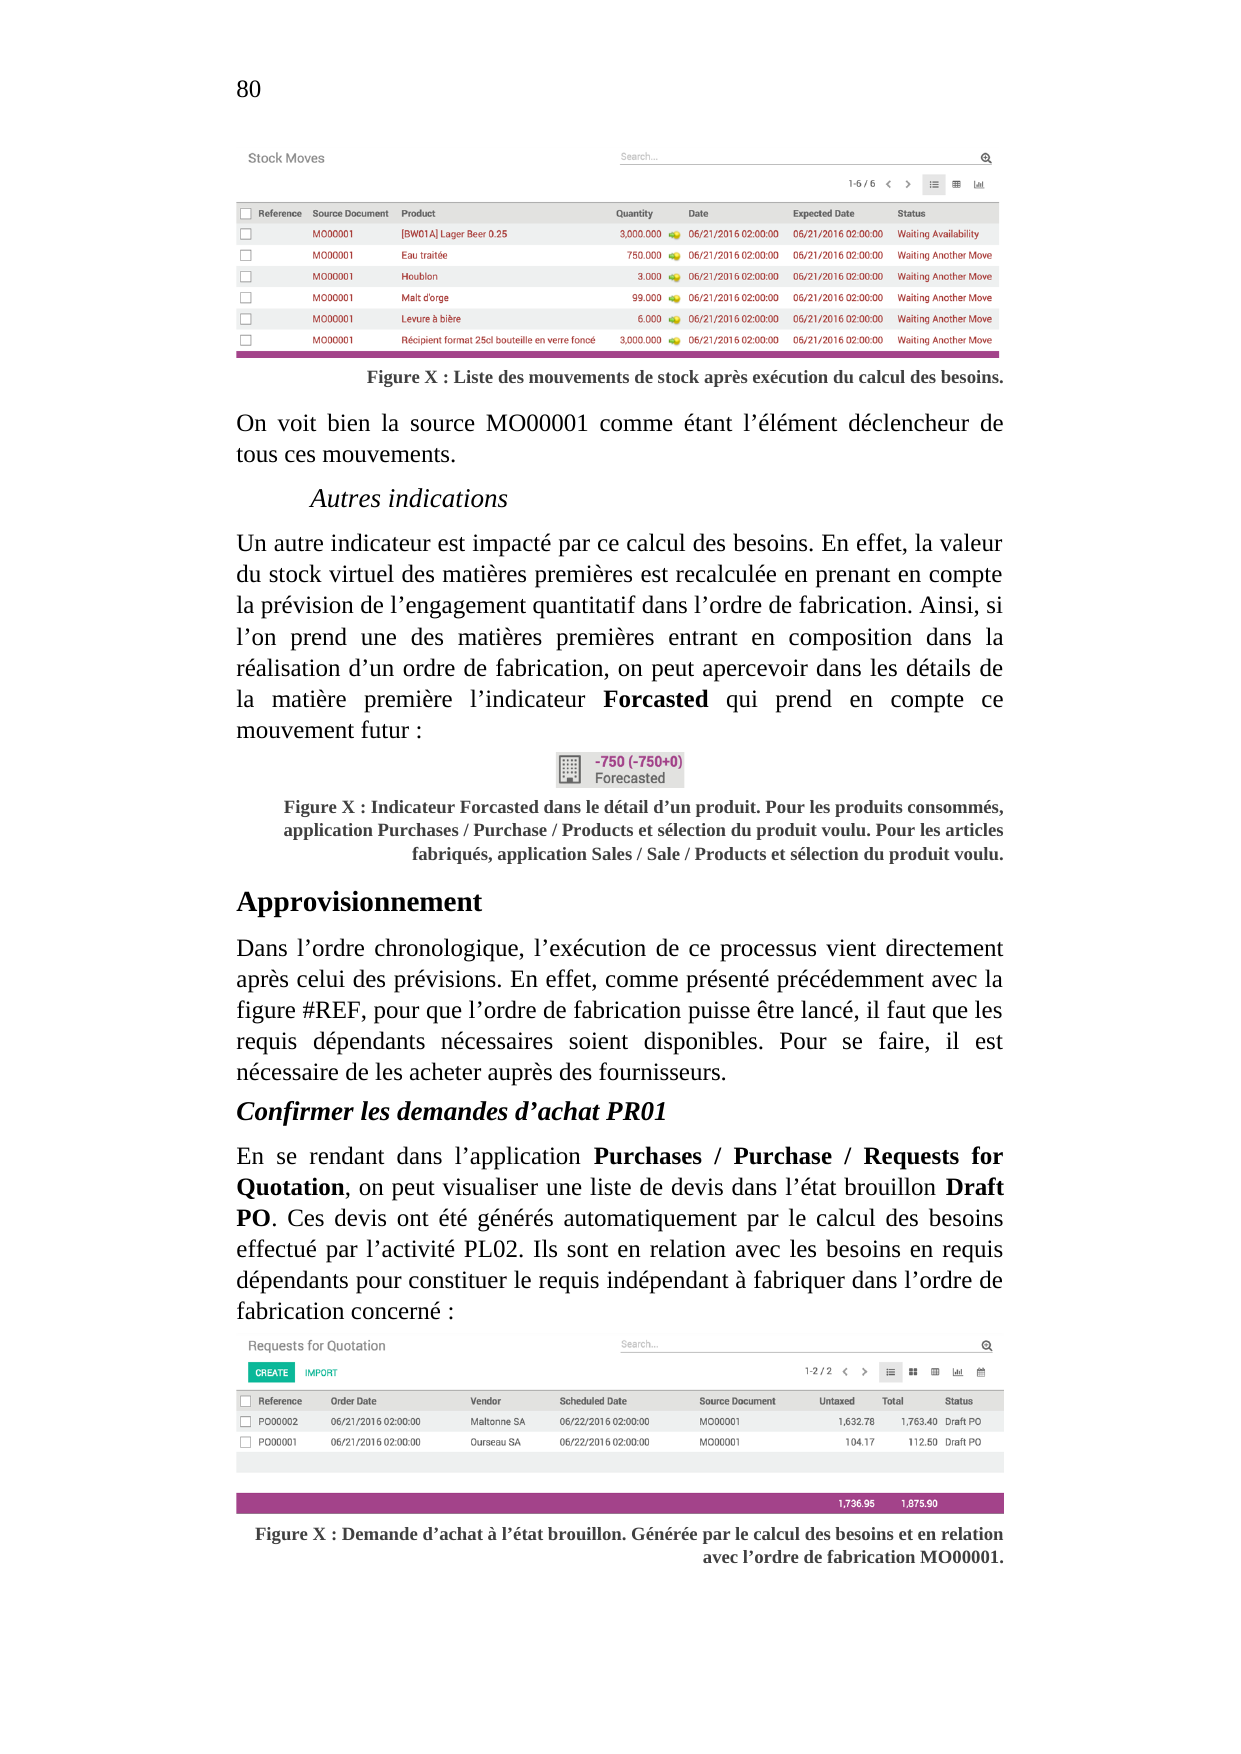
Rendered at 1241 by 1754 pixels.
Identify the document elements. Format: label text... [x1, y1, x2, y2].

text Approvisionnement [236, 884, 1004, 918]
picture [555, 752, 685, 788]
text Confirmer les demandes d’achat PR01 [236, 1095, 1004, 1126]
text On voit bien la source MO00001 comme étant l’élément déclencheur de tous ces mouvements. [236, 408, 1004, 468]
text Un autre indicateur est impacté par ce calcul des besoins. En effet, la valeur du stock virtuel des matières premières est recalculée en prenant en compte la prévision de l’engagement quantitatif dans l’ordre de fabrication. Ainsi, si l’on prend une des matières premières entrant en composition dans la réalisation d’un ordre de fabrication, on peut apercevoir dans les détails de la matière première l’indicateur Forcasted qui prend en compte ce mouvement futur : [236, 528, 1004, 743]
text En se rendant dans l’application Purchases / Purchase / Requests for Quotation, on peut visualiser une liste de devis dans l’état brouillon Draft PO. Ces devis ont été générés automatiquement par le calcul des besoins effectué par l’activité PL02. Ils sont en relation avec les besoins en requis dépendants pour constituer le requis indépendant à fabriquer dans l’ordre de fabrication concerné : [236, 1141, 1004, 1325]
text Figure X : Liste des mouvements de stock après exécution du calcul des besoins. [236, 366, 1004, 387]
text Dans l’ordre chronologique, l’exécution de ce processus vient directement après celui des prévisions. En effet, comme présenté précédemment avec la figure #REF, pour que l’ordre de fabrication puisse être lancé, il faut que les requis dépendants nécessaires soient disponibles. Pour se faire, il est nécessaire de les acheter auprès des fournisseurs. [236, 933, 1004, 1086]
picture [236, 147, 1000, 358]
text Figure X : Indicateur Forcasted dans le détail d’un produit. Pour les produits consommés, application Purchases / Purchase / Products et sélection du produit voulu. Pour les articles fabriqués, application Sales / Sale / Products et sélection du produit voulu. [236, 796, 1004, 864]
picture [236, 1333, 1004, 1514]
text Figure X : Demande d’achat à l’état brouillon. Générée par le calcul des besoins et en relation avec l’ordre de fabrication MO00001. [236, 1522, 1004, 1567]
text Autres indications [310, 482, 1004, 514]
